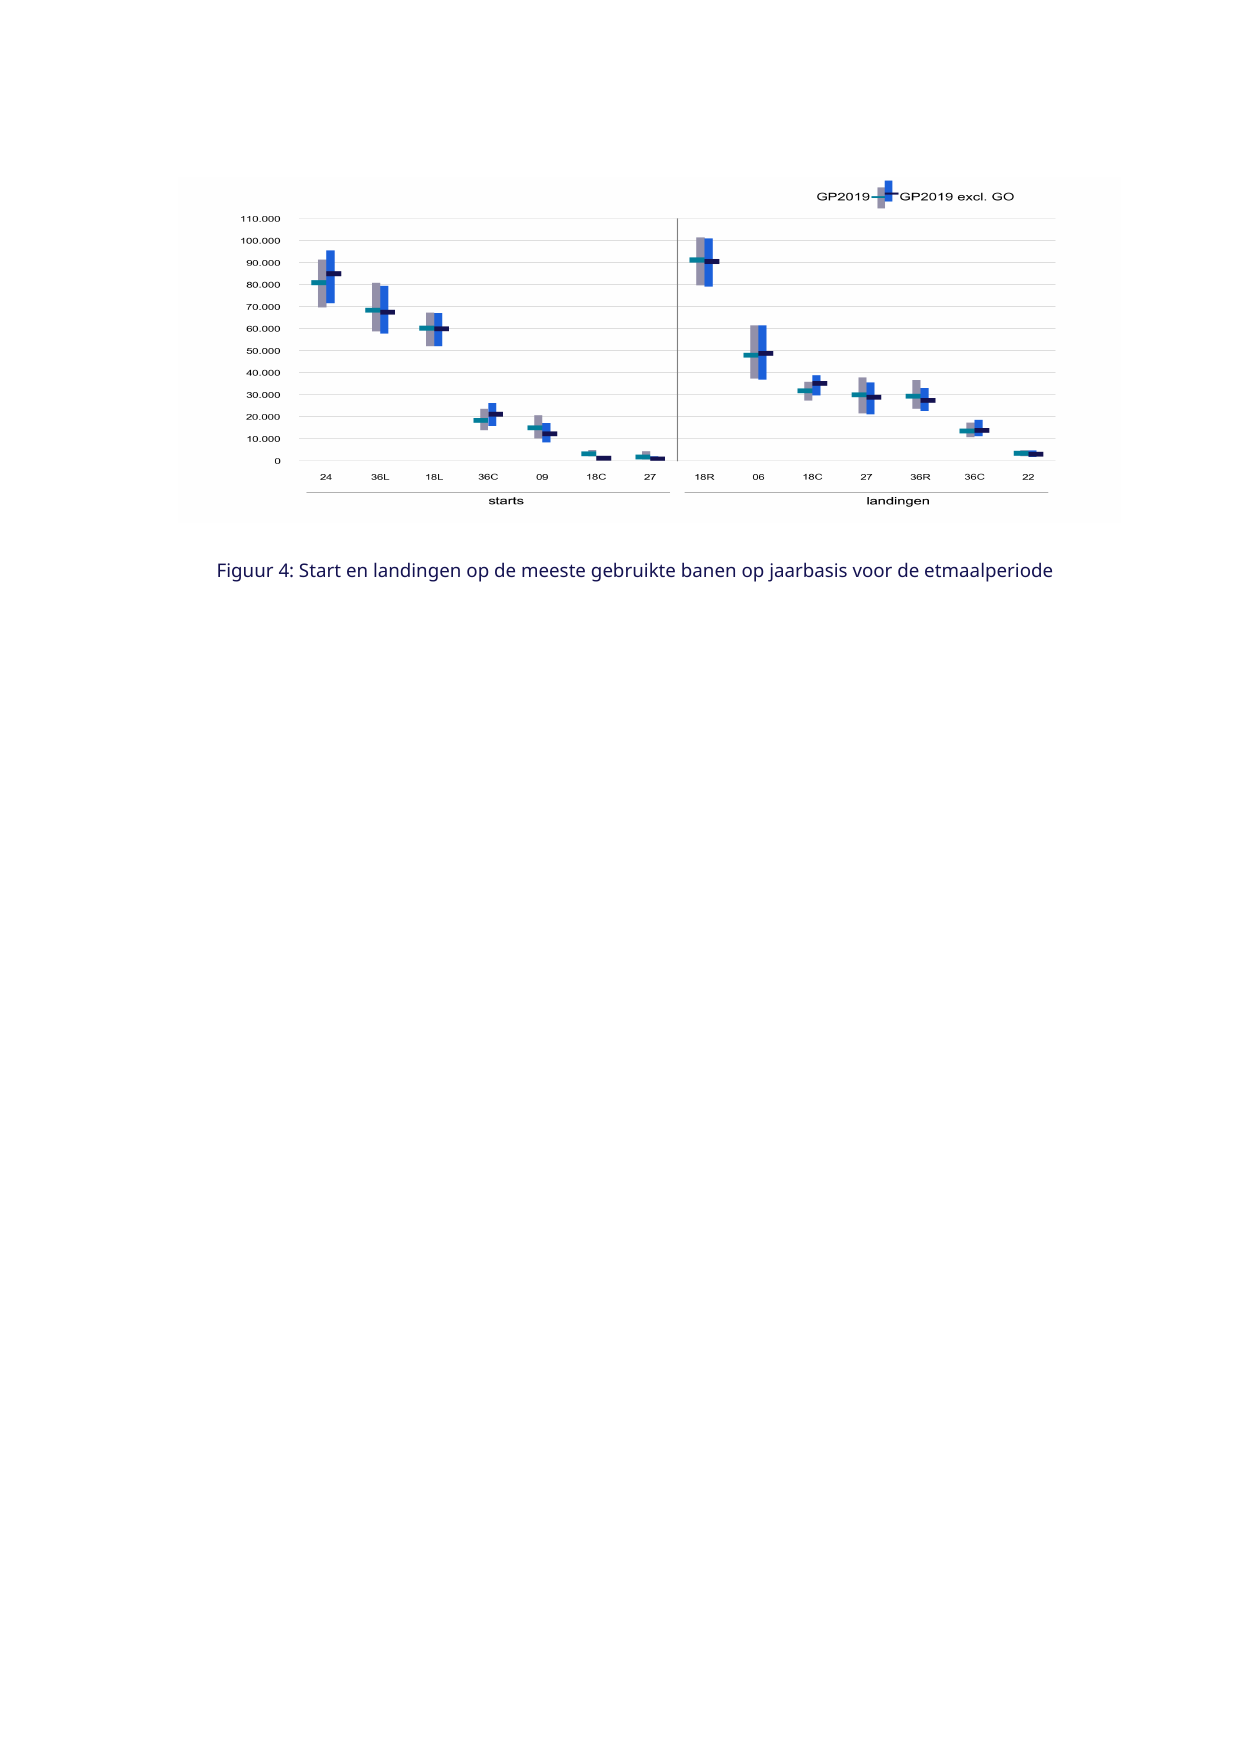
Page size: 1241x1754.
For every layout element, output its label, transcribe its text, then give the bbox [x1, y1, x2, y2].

text Figuur 4: Start en landingen op de meeste gebruikte banen op jaarbasis voor de etmaalperiode [148, 557, 1122, 583]
table_header [148, 177, 1121, 526]
picture [177, 177, 1122, 523]
